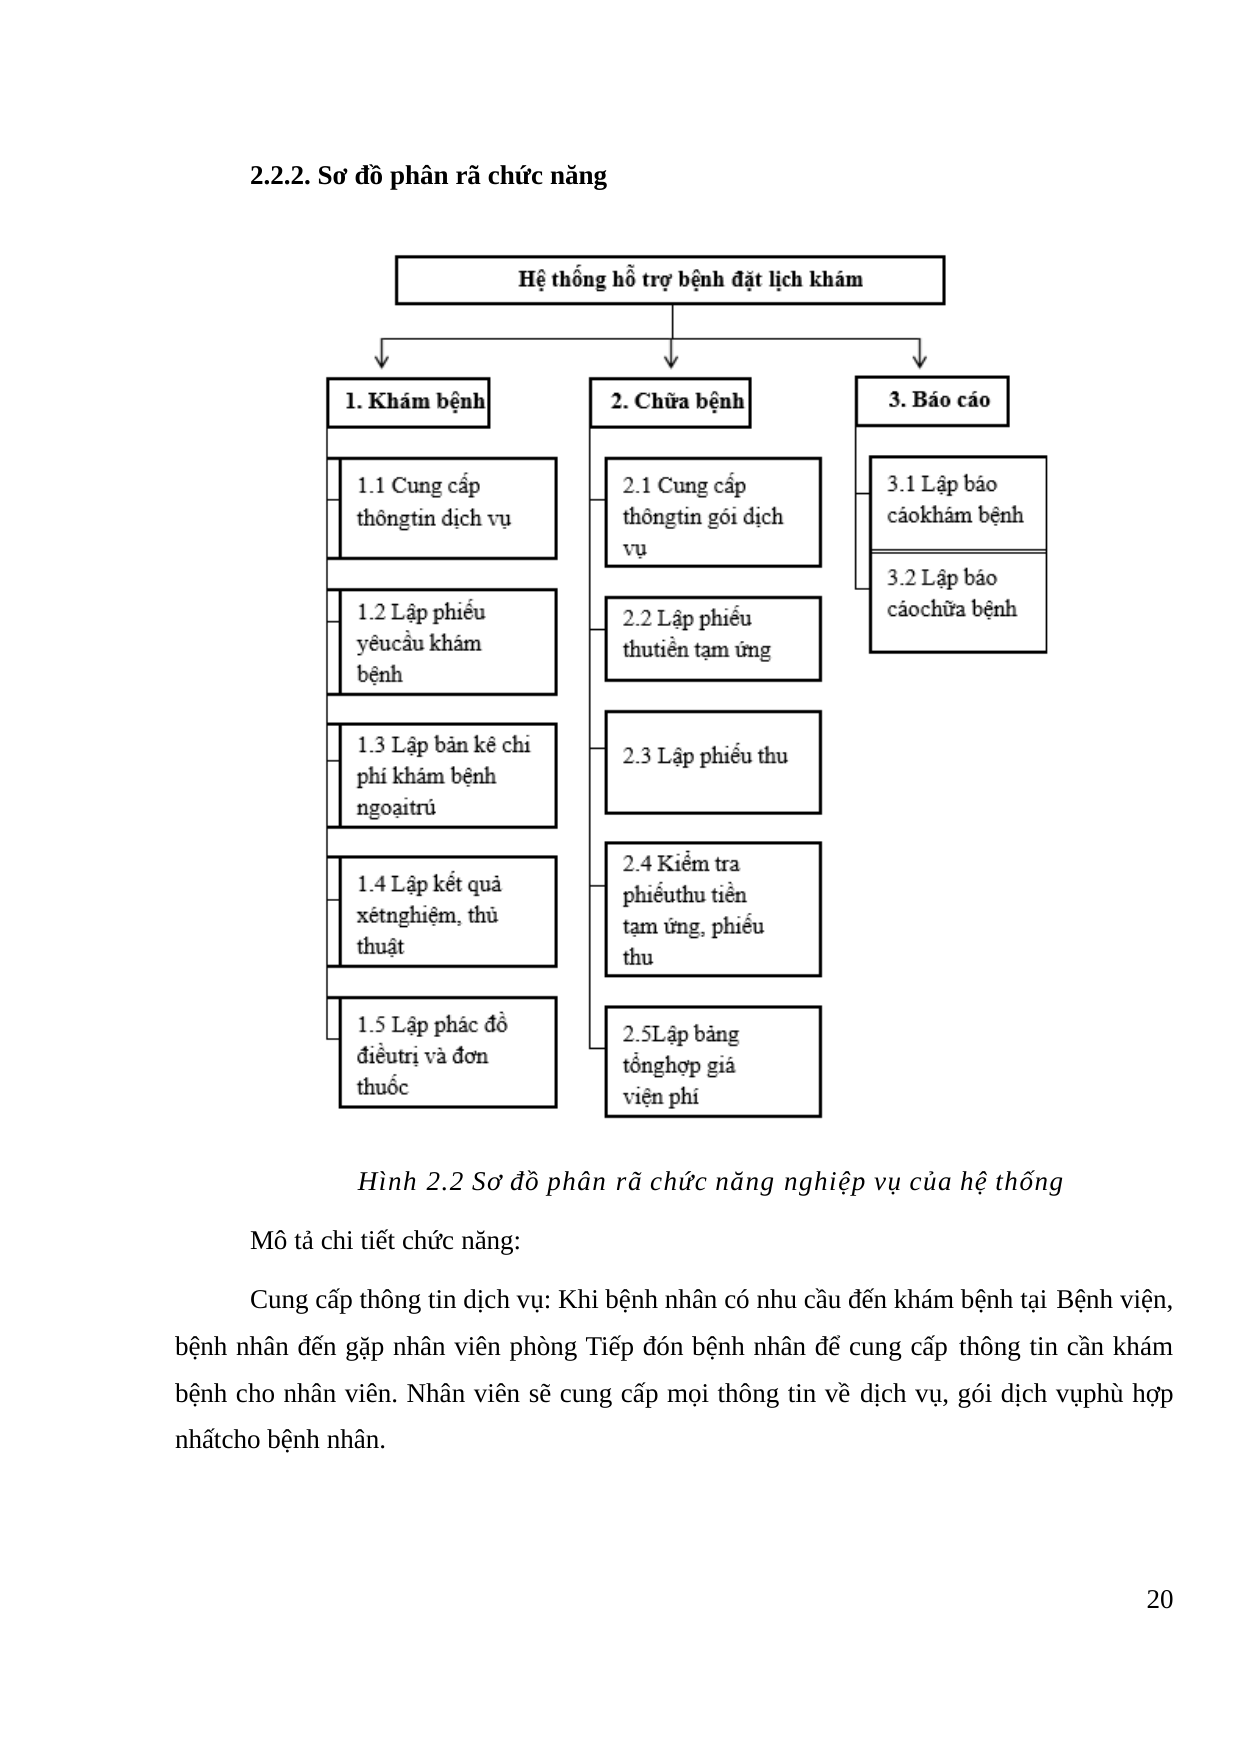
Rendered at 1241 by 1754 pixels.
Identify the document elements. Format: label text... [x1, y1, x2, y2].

subtitle 2.2.2. Sơ đồ phân rã chức năng [175, 159, 1173, 190]
picture [278, 218, 1071, 1137]
text Cung cấp thông tin dịch vụ: Khi bệnh nhân có nhu cầu đến khám bệnh tại Bệnh viện, bệnh nhân đến gặp nhân viên phòng Tiếp đón bệnh nhân để cung cấp thông tin cần khám bệnh cho nhân viên. Nhân viên sẽ cung cấp mọi thông tin về dịch vụ, gói dịch vụphù hợp nhấtcho bệnh nhân. [175, 1283, 1173, 1454]
subtitle Hình 2.2 Sơ đồ phân rã chức năng nghiệp vụ của hệ thống [175, 1165, 1173, 1196]
text Mô tả chi tiết chức năng: [175, 1224, 1173, 1255]
